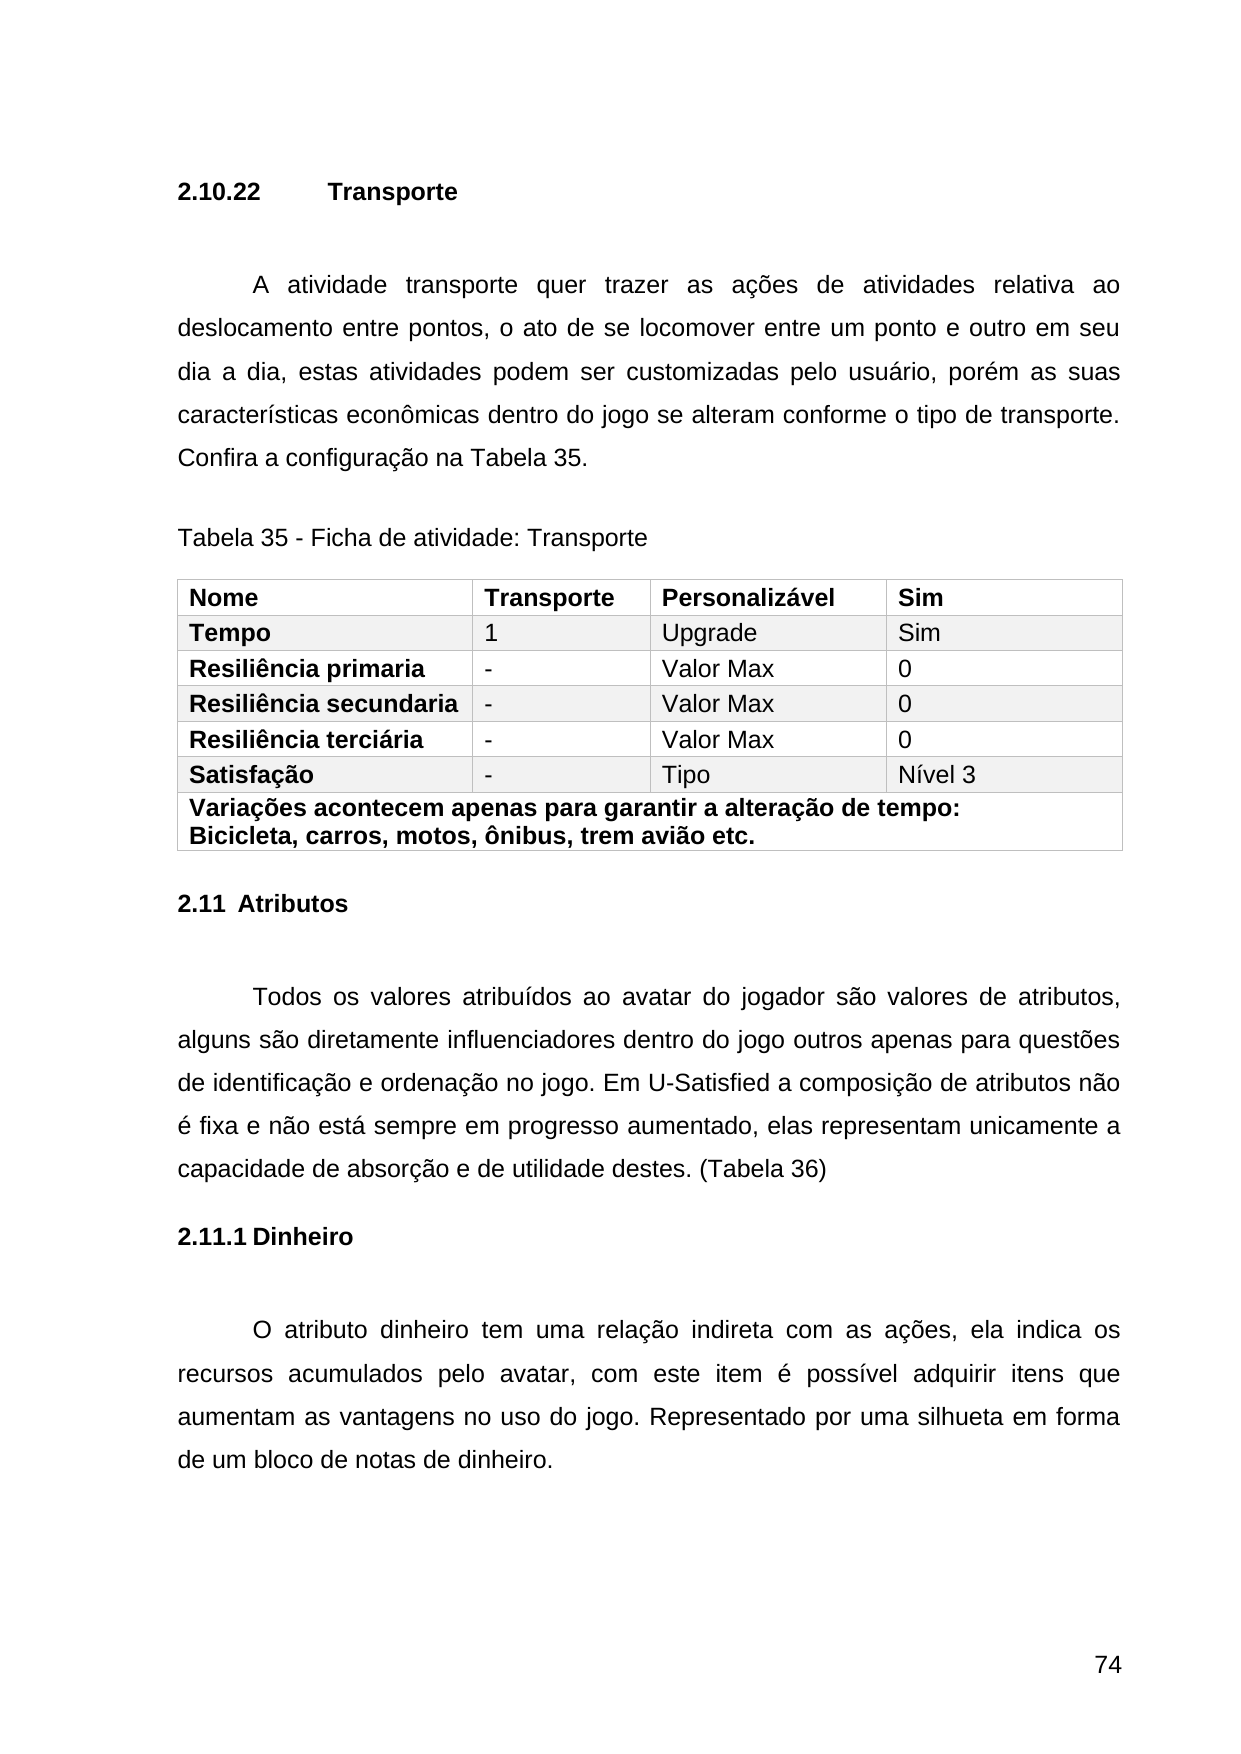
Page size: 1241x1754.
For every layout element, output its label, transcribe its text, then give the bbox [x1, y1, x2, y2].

table_cell Sim [887, 616, 1122, 650]
text Tabela 35 - Ficha de atividade: Transporte [177, 523, 1122, 552]
table_cell Satisfação [178, 757, 472, 792]
table_cell - [473, 651, 650, 685]
table_cell 0 [887, 686, 1122, 721]
table_cell 0 [887, 651, 1122, 685]
subtitle Atributos [177, 889, 1122, 917]
table_cell Resiliência primaria [178, 651, 472, 685]
table_cell Nível 3 [887, 757, 1122, 792]
table_cell - [473, 757, 650, 792]
table_header Transporte [473, 580, 650, 614]
table_cell - [473, 686, 650, 721]
table_cell Upgrade [651, 616, 886, 650]
subtitle Transporte [177, 177, 1122, 206]
table_header Nome [178, 580, 472, 614]
text O atributo dinheiro tem uma relação indireta com as ações, ela indica os recursos acumulados pelo avatar, com este item é possível adquirir itens que aumentam as vantagens no uso do jogo. Representado por uma silhueta em forma de um bloco de notas de dinheiro. [177, 1316, 1122, 1474]
table_cell Valor Max [651, 651, 886, 685]
table_cell Resiliência secundaria [178, 686, 472, 721]
table_cell 1 [473, 616, 650, 650]
table_cell 0 [887, 722, 1122, 756]
table_header Personalizável [651, 580, 886, 614]
table_cell Variações acontecem apenas para garantir a alteração de tempo: Bicicleta, carros, motos, ônibus, trem avião etc. [178, 793, 1122, 850]
text A atividade transporte quer trazer as ações de atividades relativa ao deslocamento entre pontos, o ato de se locomover entre um ponto e outro em seu dia a dia, estas atividades podem ser customizadas pelo usuário, porém as suas características econômicas dentro do jogo se alteram conforme o tipo de transporte. Confira a configuração na Tabela 35. [177, 270, 1122, 472]
table_cell Tempo [178, 616, 472, 650]
table_cell Valor Max [651, 686, 886, 721]
table_cell Resiliência terciária [178, 722, 472, 756]
table_header Sim [887, 580, 1122, 614]
table_cell Valor Max [651, 722, 886, 756]
subtitle Dinheiro [177, 1222, 1122, 1251]
table_cell - [473, 722, 650, 756]
table_cell Tipo [651, 757, 886, 792]
text Todos os valores atribuídos ao avatar do jogador são valores de atributos, alguns são diretamente influenciadores dentro do jogo outros apenas para questões de identificação e ordenação no jogo. Em U-Satisfied a composição de atributos não é fixa e não está sempre em progresso aumentado, elas representam unicamente a capacidade de absorção e de utilidade destes. (Tabela 36) [177, 982, 1122, 1183]
